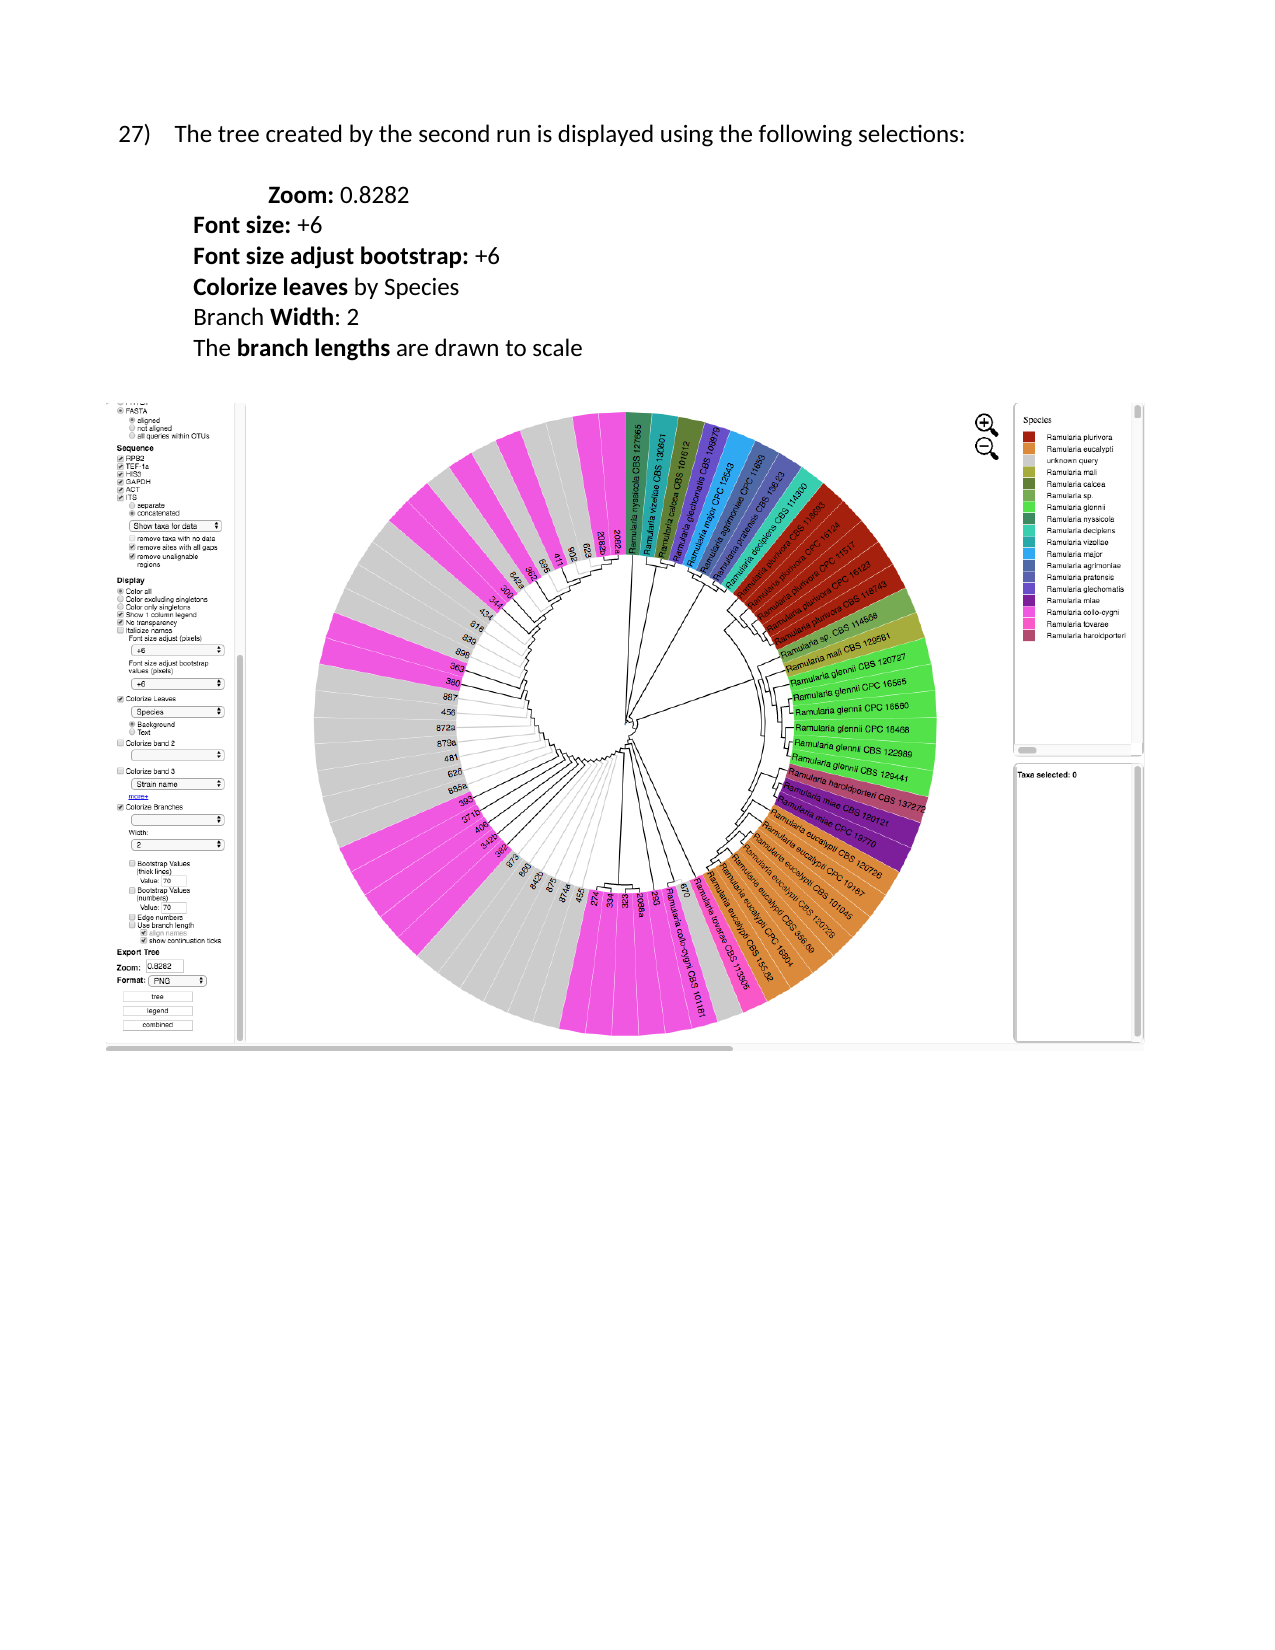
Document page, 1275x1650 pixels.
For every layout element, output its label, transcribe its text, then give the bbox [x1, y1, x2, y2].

text The branch lengths are drawn to scale [156, 332, 1157, 362]
list The tree created by the second run is displayed using the following selections: [118, 118, 1157, 149]
picture [106, 403, 1145, 1051]
text Colorize leaves by Species [156, 271, 1157, 301]
text Branch Width: 2 [156, 301, 1157, 332]
text Zoom: 0.8282 [193, 179, 1157, 210]
text Font size adjust bootstrap: +6 [156, 240, 1157, 271]
text Font size: +6 [156, 210, 1157, 240]
